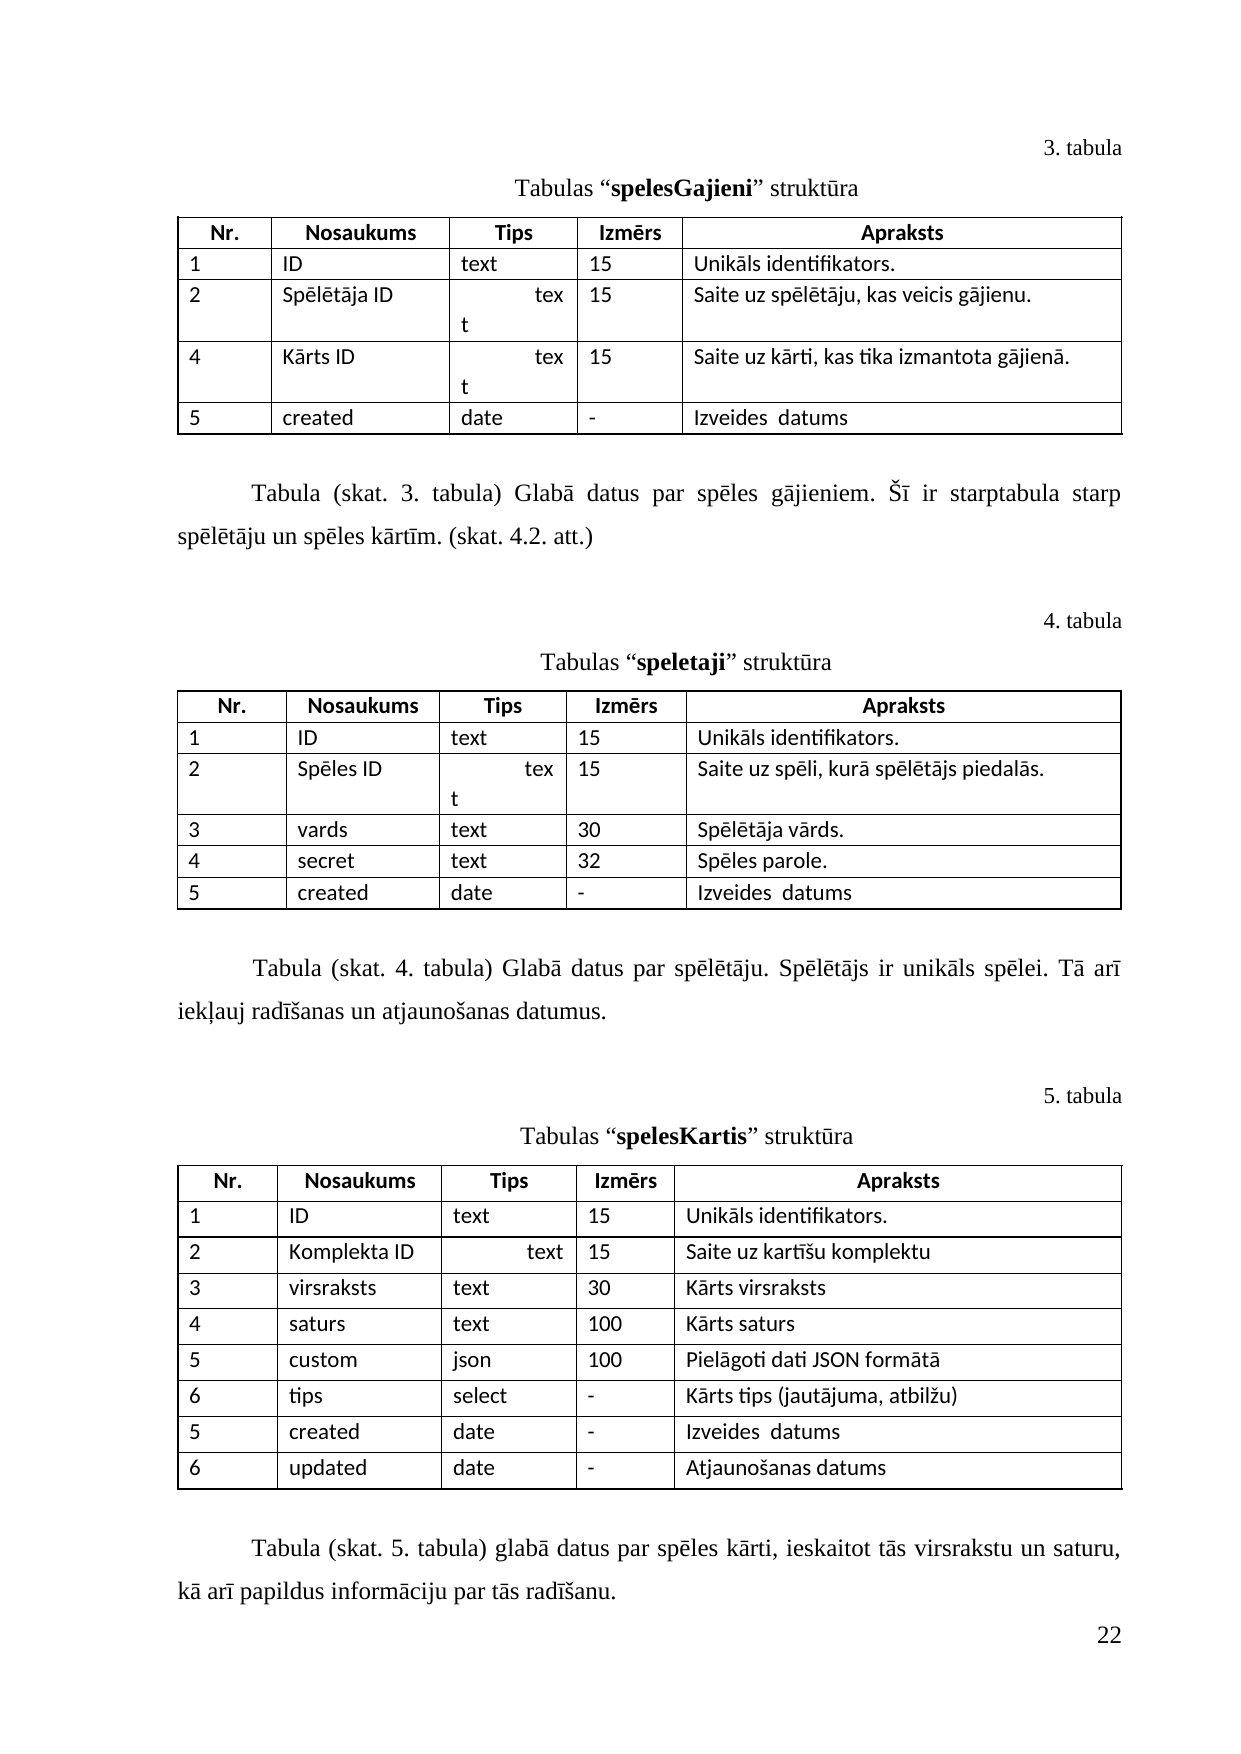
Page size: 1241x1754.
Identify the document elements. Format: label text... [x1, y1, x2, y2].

table_cell secret [287, 846, 439, 877]
table_cell 100 [577, 1345, 674, 1380]
table_cell virsraksts [278, 1274, 441, 1308]
table_cell Unikāls identifikators. [687, 723, 1120, 753]
table_header Nosaukums [272, 218, 449, 248]
table_cell text [442, 1202, 576, 1236]
table_cell 15 [578, 249, 682, 279]
table_cell 15 [578, 280, 682, 341]
text Tabulas “spelesGajieni” struktūra [177, 173, 1122, 202]
table_cell 6 [179, 1381, 277, 1416]
table_cell Spēles ID [287, 754, 439, 814]
table_cell 15 [578, 342, 682, 402]
table_cell Saite uz kārti, kas tika izmantota gājienā. [683, 342, 1121, 402]
table_cell text [442, 1309, 576, 1344]
table_cell saturs [278, 1309, 441, 1344]
table_cell text [450, 280, 577, 341]
table_cell Nosaukums [287, 692, 439, 722]
table_cell custom [278, 1345, 441, 1380]
table_cell 15 [567, 754, 686, 814]
text 4. tabula [177, 607, 1122, 634]
table_cell Saite uz spēlētāju, kas veicis gājienu. [683, 280, 1121, 341]
table_cell 3 [178, 815, 286, 845]
table_cell Kārts ID [272, 342, 449, 402]
table_cell - [577, 1381, 674, 1416]
table_cell Spēlētāja vārds. [687, 815, 1120, 845]
table_cell 1 [179, 249, 271, 279]
table_cell date [440, 878, 566, 908]
table_cell Pielāgoti dati JSON formātā [675, 1345, 1121, 1380]
table_cell created [278, 1417, 441, 1452]
text 5. tabula [177, 1082, 1122, 1108]
table_cell select [442, 1381, 576, 1416]
table_cell 15 [577, 1202, 674, 1236]
table_cell Kārts virsraksts [675, 1274, 1121, 1308]
table_cell Izveides datums [683, 403, 1121, 433]
table_cell Tips [440, 692, 566, 722]
table_cell 15 [567, 723, 686, 753]
table_cell 3 [179, 1274, 277, 1308]
table_cell 6 [179, 1453, 277, 1488]
table_cell 4 [178, 846, 286, 877]
table_cell Izveides datums [675, 1417, 1121, 1452]
table_cell text [442, 1238, 576, 1272]
table_cell json [442, 1345, 576, 1380]
table_cell - [578, 403, 682, 433]
table_cell Izveides datums [687, 878, 1120, 908]
table_header Nosaukums [278, 1166, 441, 1201]
text Tabula (skat. 5. tabula) glabā datus par spēles kārti, ieskaitot tās virsrakstu un saturu, kā arī papildus informāciju par tās radīšanu. [177, 1533, 1122, 1604]
table_cell 5 [179, 1417, 277, 1452]
table_cell - [577, 1453, 674, 1488]
table_cell 2 [178, 754, 286, 814]
table_header Tabulas “speletaji” struktūra [177, 647, 1121, 690]
table_cell vards [287, 815, 439, 845]
table_cell 100 [577, 1309, 674, 1344]
table_cell Izmērs [567, 692, 686, 722]
table_cell Unikāls identifikators. [683, 249, 1121, 279]
table_cell ID [287, 723, 439, 753]
table_cell text [442, 1274, 576, 1308]
table_cell Unikāls identifikators. [675, 1202, 1121, 1236]
table_cell Saite uz kartīšu komplektu [675, 1238, 1121, 1272]
text Tabulas “spelesKartis” struktūra [177, 1121, 1122, 1150]
table_cell 30 [567, 815, 686, 845]
table_cell ID [278, 1202, 441, 1236]
table_cell 5 [178, 878, 286, 908]
table_cell Kārts saturs [675, 1309, 1121, 1344]
table_cell 32 [567, 846, 686, 877]
table_cell 5 [179, 403, 271, 433]
table_cell - [567, 878, 686, 908]
table_cell date [442, 1453, 576, 1488]
table_cell tips [278, 1381, 441, 1416]
table_cell Spēles parole. [687, 846, 1120, 877]
table_cell Kārts tips (jautājuma, atbilžu) [675, 1381, 1121, 1416]
table_header Apraksts [683, 218, 1121, 248]
table_cell Atjaunošanas datums [675, 1453, 1121, 1488]
table_cell created [287, 878, 439, 908]
table_cell date [450, 403, 577, 433]
text 3. tabula [177, 134, 1122, 160]
table_cell text [440, 846, 566, 877]
table_cell text [440, 815, 566, 845]
table_header Izmērs [578, 218, 682, 248]
table_header Izmērs [577, 1166, 674, 1201]
table_cell 1 [178, 723, 286, 753]
table_cell text [440, 754, 566, 814]
table_cell text [440, 723, 566, 753]
table_header Tips [450, 218, 577, 248]
table_cell 2 [179, 1238, 277, 1272]
table_cell Nr. [178, 692, 286, 722]
table_cell date [442, 1417, 576, 1452]
table_cell 4 [179, 342, 271, 402]
table_header Tips [442, 1166, 576, 1201]
table_cell 5 [179, 1345, 277, 1380]
table_cell 1 [179, 1202, 277, 1236]
table_cell 15 [577, 1238, 674, 1272]
table_cell Saite uz spēli, kurā spēlētājs piedalās. [687, 754, 1120, 814]
table_cell Spēlētāja ID [272, 280, 449, 341]
table_cell - [577, 1417, 674, 1452]
table_cell created [272, 403, 449, 433]
table_cell 2 [179, 280, 271, 341]
table_cell 4 [179, 1309, 277, 1344]
table_header Nr. [179, 218, 271, 248]
table_cell updated [278, 1453, 441, 1488]
table_cell ID [272, 249, 449, 279]
table_cell text [450, 342, 577, 402]
table_cell Komplekta ID [278, 1238, 441, 1272]
text Tabula (skat. 4. tabula) Glabā datus par spēlētāju. Spēlētājs ir unikāls spēlei. Tā arī iekļauj radīšanas un atjaunošanas datumus. [177, 953, 1122, 1024]
table_header Nr. [179, 1166, 277, 1201]
table_header Apraksts [675, 1166, 1121, 1201]
table_cell text [450, 249, 577, 279]
table_cell 30 [577, 1274, 674, 1308]
table_cell Apraksts [687, 692, 1120, 722]
text Tabula (skat. 3. tabula) Glabā datus par spēles gājieniem. Šī ir starptabula starp spēlētāju un spēles kārtīm. (skat. 4.2. att.) [177, 478, 1122, 550]
